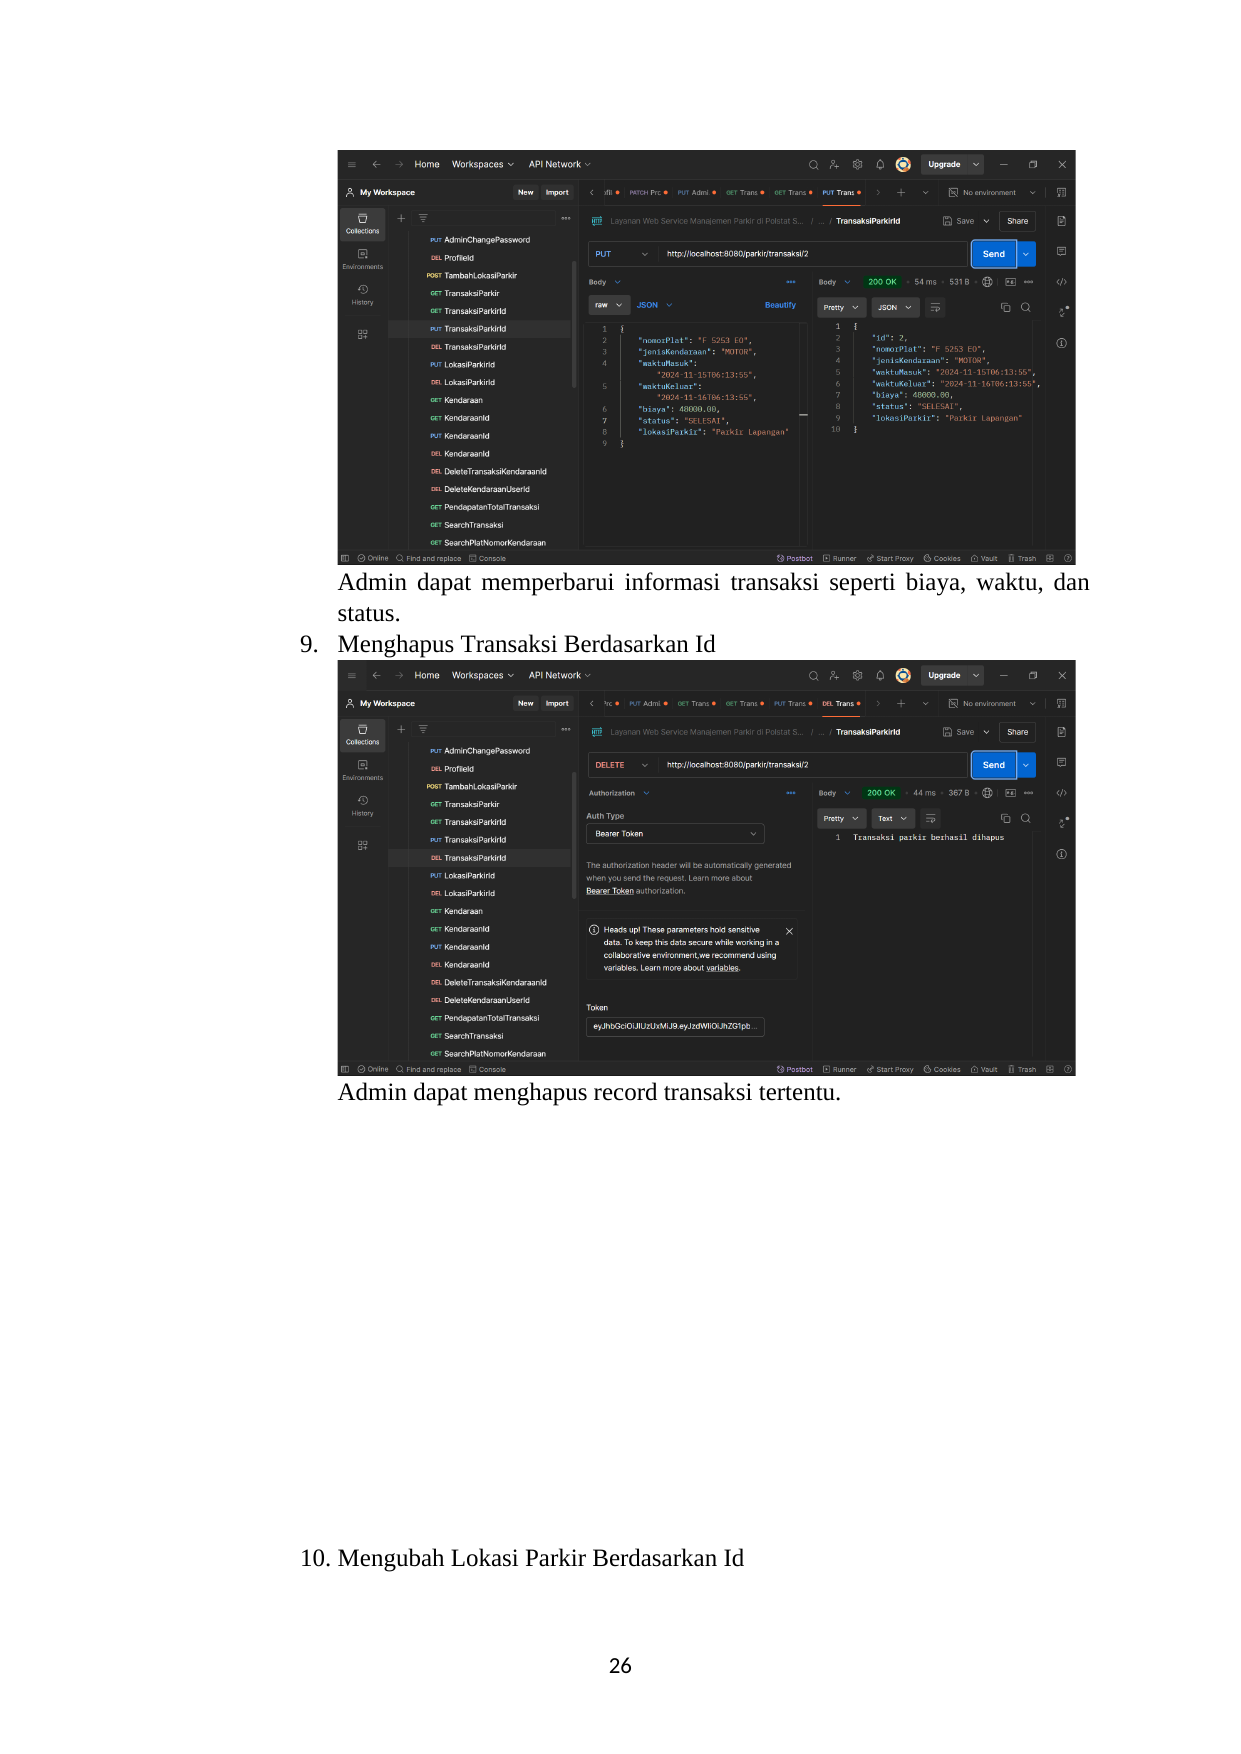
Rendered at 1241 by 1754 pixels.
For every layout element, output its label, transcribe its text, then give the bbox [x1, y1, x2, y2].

list Admin dapat memperbarui informasi transaksi seperti biaya, waktu, dan status. [337, 567, 1090, 627]
picture [337, 150, 1076, 565]
list Admin dapat menghapus record transaksi tertentu. [337, 1077, 1090, 1106]
picture [337, 660, 1076, 1076]
list Menghapus Transaksi Berdasarkan Id [300, 629, 1090, 658]
list Mengubah Lokasi Parkir Berdasarkan Id [300, 1543, 1090, 1572]
